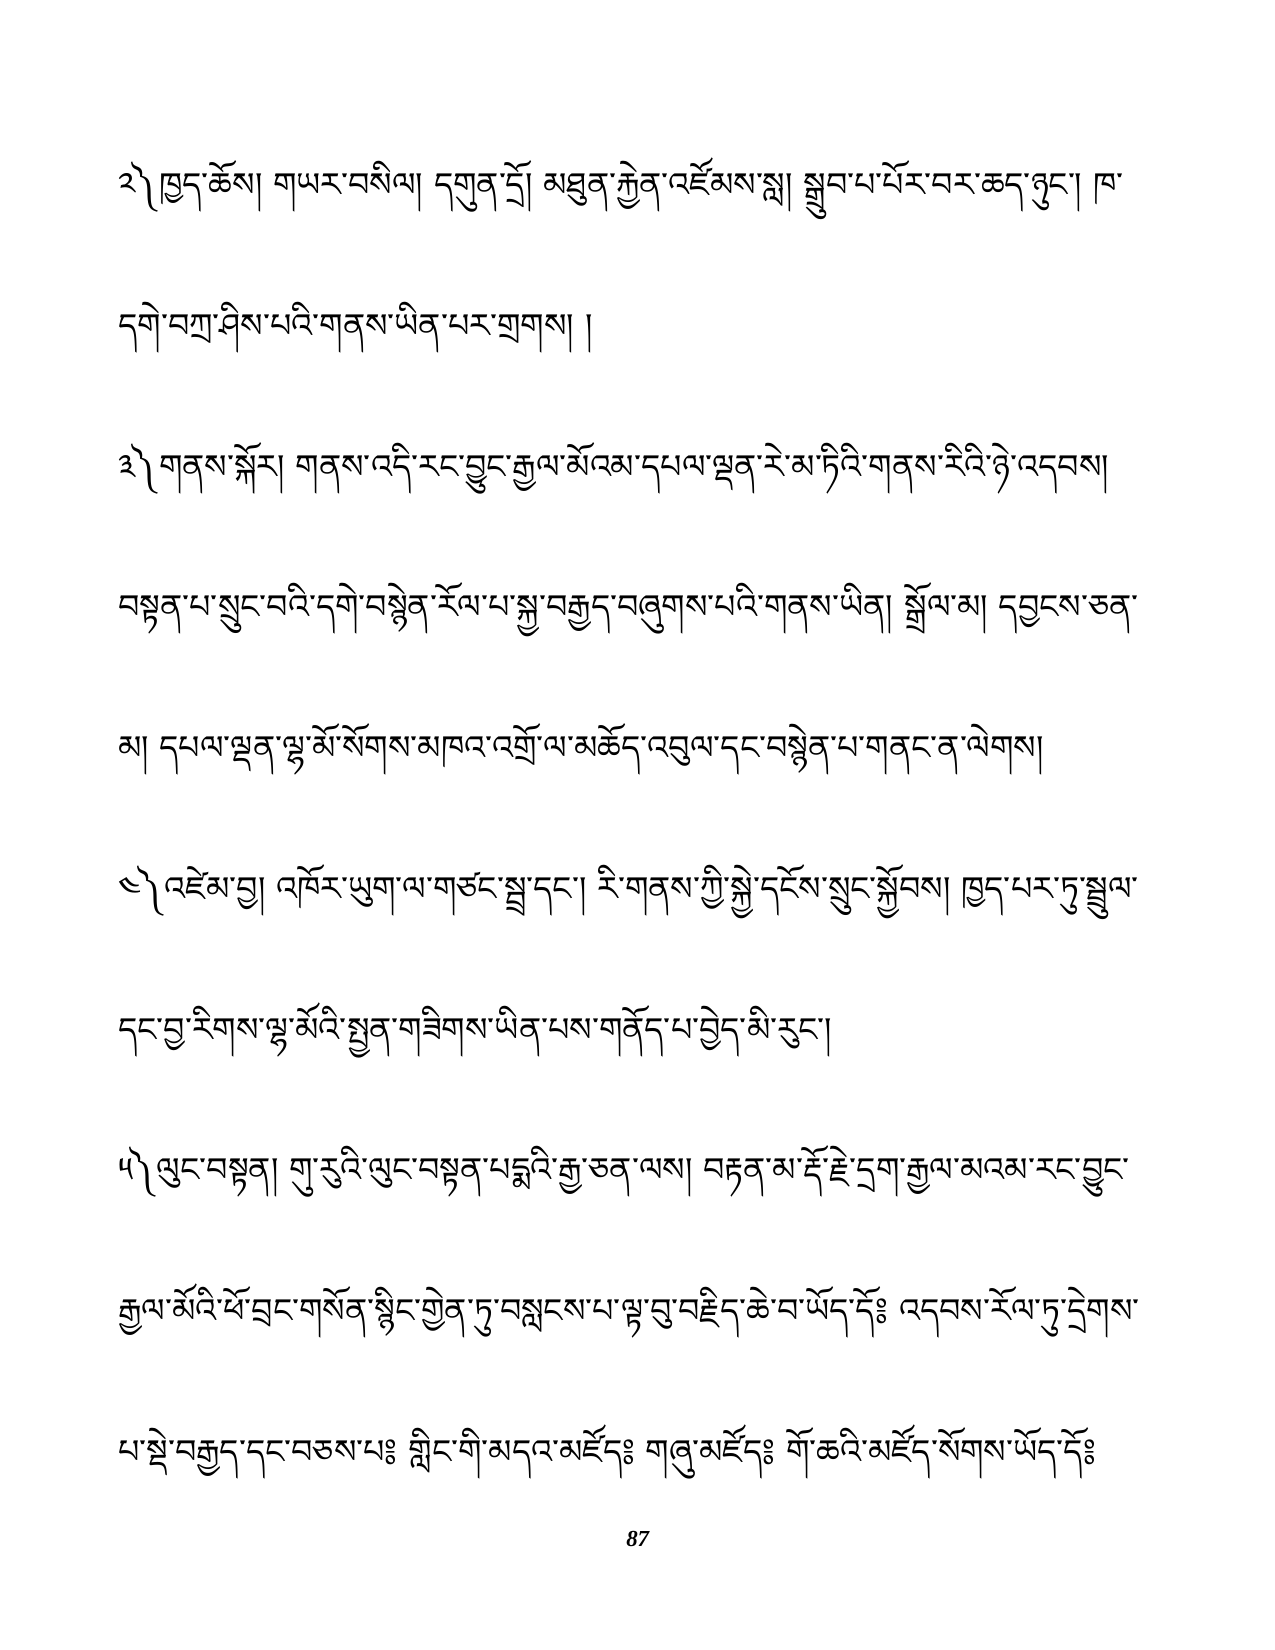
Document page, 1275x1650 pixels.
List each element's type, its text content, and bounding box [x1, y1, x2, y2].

text ༢༽ཁྱད་ཆོས། གཡར་བསིལ། དགུན་དྲོ། མཐུན་རྐྱེན་འཛོམས་སླ། སྒྲུབ་པ་པོར་བར་ཆད་ཉུང་། ཁ་དགེ་བཀྲ་ཤིས་པའི་གནས་ཡིན་པར་གྲགས། ། [118, 148, 1157, 382]
text ༥༽ལུང་བསྟན། གུ་རུའི་ལུང་བསྟན་པདྨའི་རྒྱ་ཅན་ལས། བརྟན་མ་རྡོ་རྗེ་དྲག་རྒྱལ་མའམ་རང་བྱུང་རྒྱལ་མོའི་ཕོ་བྲང་གསོན་སྙིང་གྱེན་ཏུ་བསླངས་པ་ལྟ་བུ་བརྗིད་ཆེ་བ་ཡོད་དོ༔ འདབས་རོལ་ཏུ་དྲེགས་པ་སྡེ་བརྒྱད་དང་བཅས་པ༔ གླིང་གི་མདའ་མཛོད༔ གཞུ་མཛོད༔ གོ་ཆའི་མཛོད་སོགས་ཡོད་དོ༔ [118, 1133, 1157, 1508]
text ༣༽གནས་སྐོར། གནས་འདི་རང་བྱུང་རྒྱལ་མོའམ་དཔལ་ལྡན་རེ་མ་ཏིའི་གནས་རིའི་ཉེ་འདབས། བསྟན་པ་སྲུང་བའི་དགེ་བསྙེན་རོལ་པ་སྐྱ་བརྒྱད་བཞུགས་པའི་གནས་ཡིན། སྒྲོལ་མ། དབྱངས་ཅན་མ། དཔལ་ལྡན་ལྷ་མོ་སོགས་མཁའ་འགྲོ་ལ་མཆོད་འབུལ་དང་བསྙེན་པ་གནང་ན་ལེགས། [118, 429, 1157, 804]
text ༤༽འཛེམ་བྱ། འཁོར་ཡུག་ལ་གཙང་སྦྲ་དང་། རི་གནས་ཀྱི་སྐྱེ་དངོས་སྲུང་སྐྱོབས། ཁྱད་པར་ཏུ་སྦྲུལ་དང་བྱ་རིགས་ལྷ་མོའི་སྤྱན་གཟིགས་ཡིན་པས་གནོད་པ་བྱེད་མི་རུང་། [118, 851, 1157, 1086]
